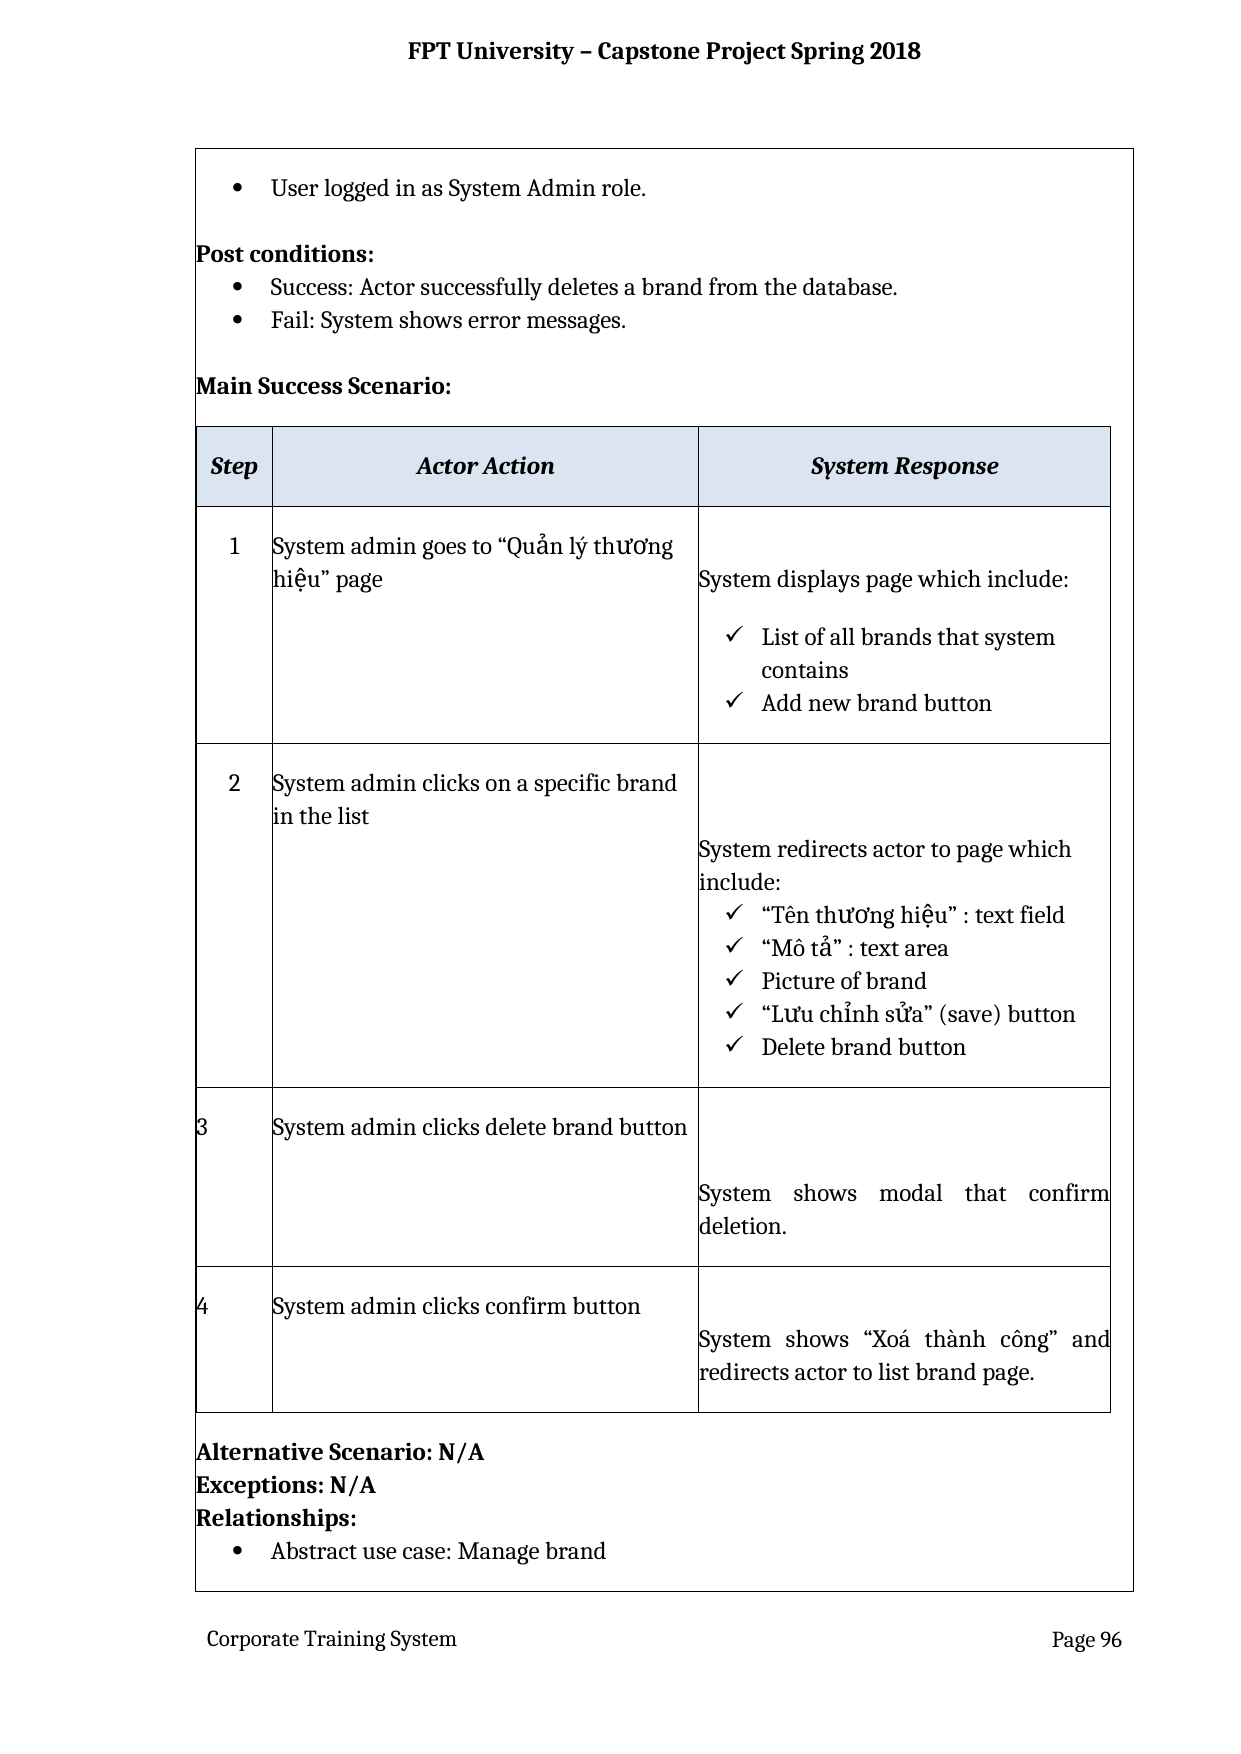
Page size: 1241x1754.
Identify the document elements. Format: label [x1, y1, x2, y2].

table_cell [196, 149, 1133, 1591]
